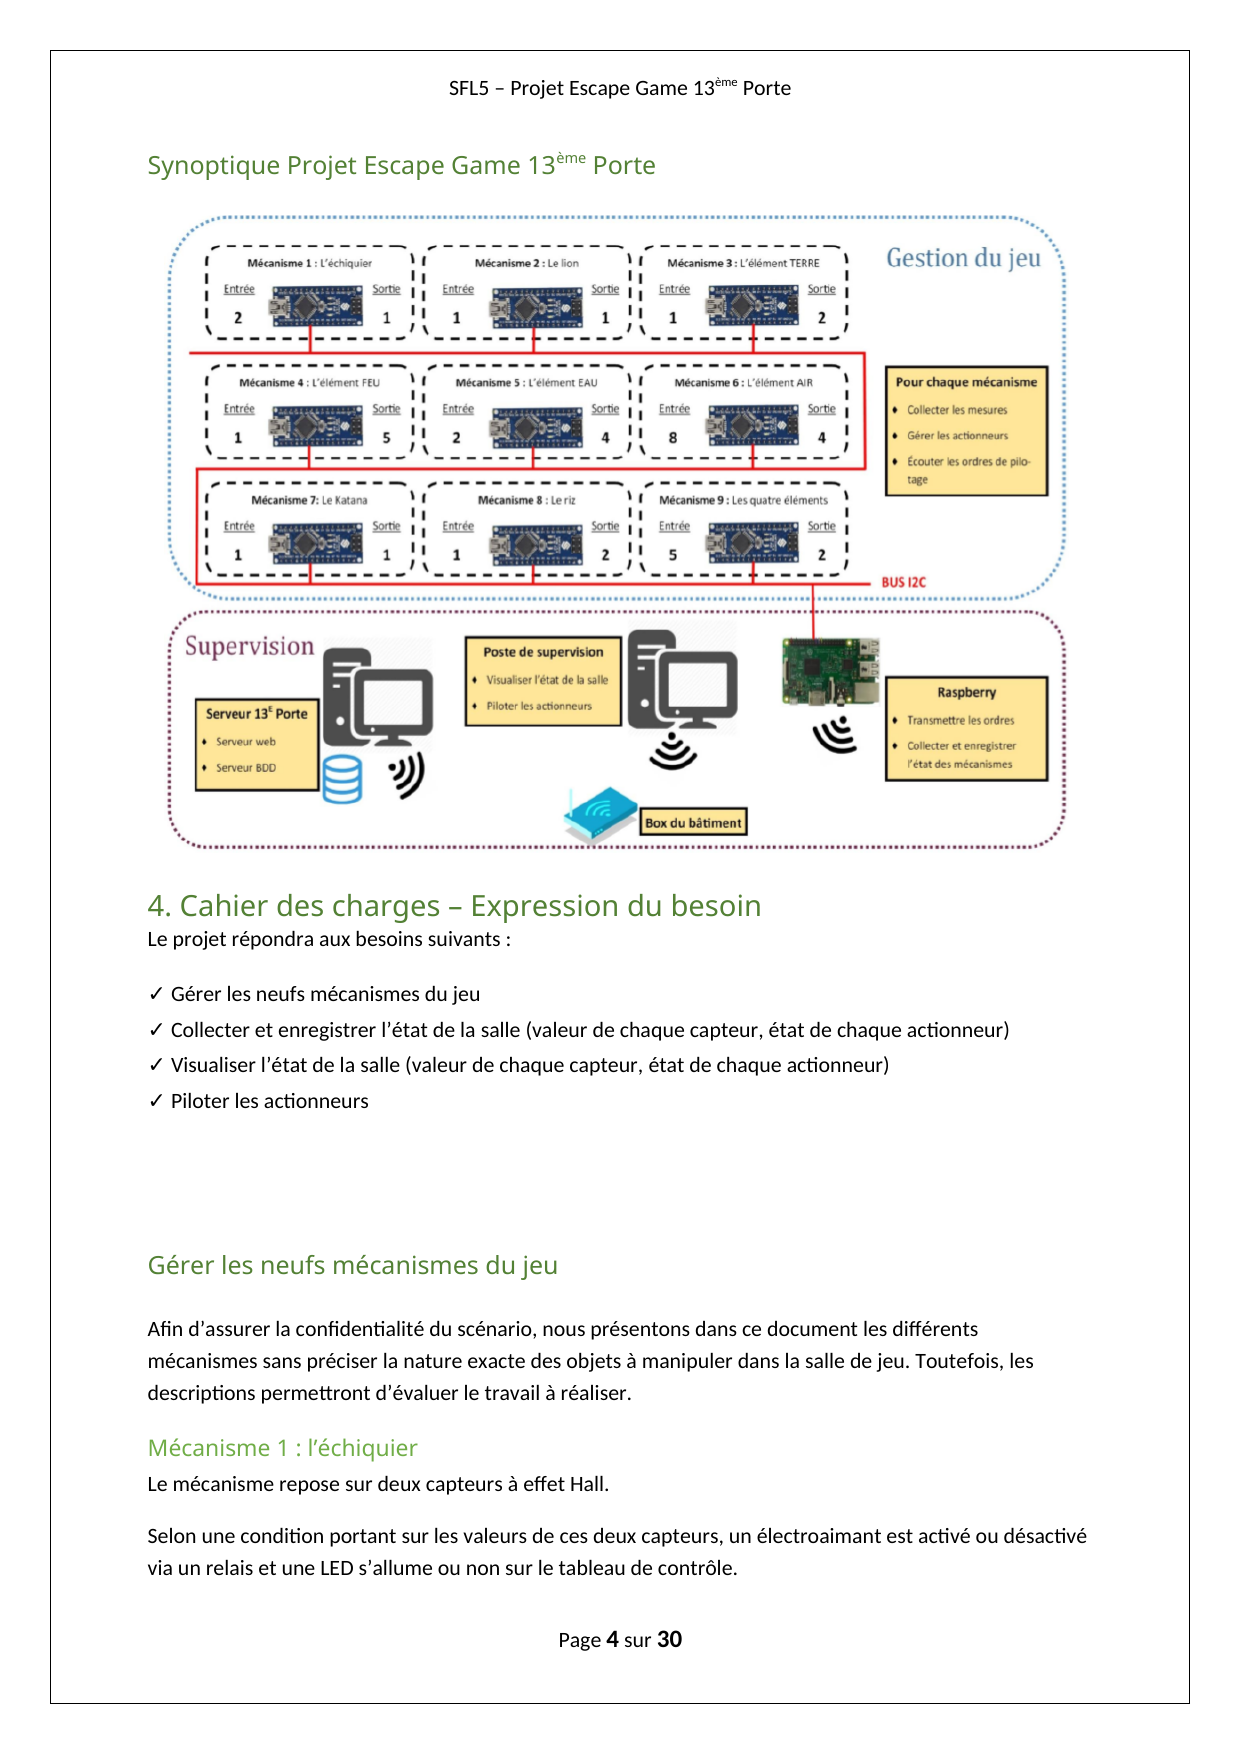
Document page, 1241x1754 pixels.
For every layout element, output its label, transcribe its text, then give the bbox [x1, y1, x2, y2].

text Afin d’assurer la confidentialité du scénario, nous présentons dans ce document les différents mécanismes sans préciser la nature exacte des objets à manipuler dans la salle de jeu. Toutefois, les descriptions permettront d’évaluer le travail à réaliser. [147, 1315, 1093, 1406]
subtitle 4. Cahier des charges – Expression du besoin [147, 885, 1093, 925]
subtitle Mécanisme 1 : l’échiquier [147, 1432, 1093, 1463]
subtitle Synoptique Projet Escape Game 13ème Porte [147, 148, 1093, 215]
text ✓ Gérer les neufs mécanismes du jeu ✓ Collecter et enregistrer l’état de la salle (valeur de chaque capteur, état de chaque actionneur) ✓ Visualiser l’état de la salle (valeur de chaque capteur, état de chaque actionneur) ✓ Piloter les actionneurs [147, 978, 1093, 1115]
subtitle Gérer les neufs mécanismes du jeu [147, 1247, 1093, 1315]
text Selon une condition portant sur les valeurs de ces deux capteurs, un électroaimant est activé ou désactivé via un relais et une LED s’allume ou non sur le tableau de contrôle. [147, 1522, 1093, 1581]
text Le projet répondra aux besoins suivants : [147, 925, 1093, 952]
picture [147, 215, 1093, 860]
text Le mécanisme repose sur deux capteurs à effet Hall. [147, 1470, 1093, 1496]
